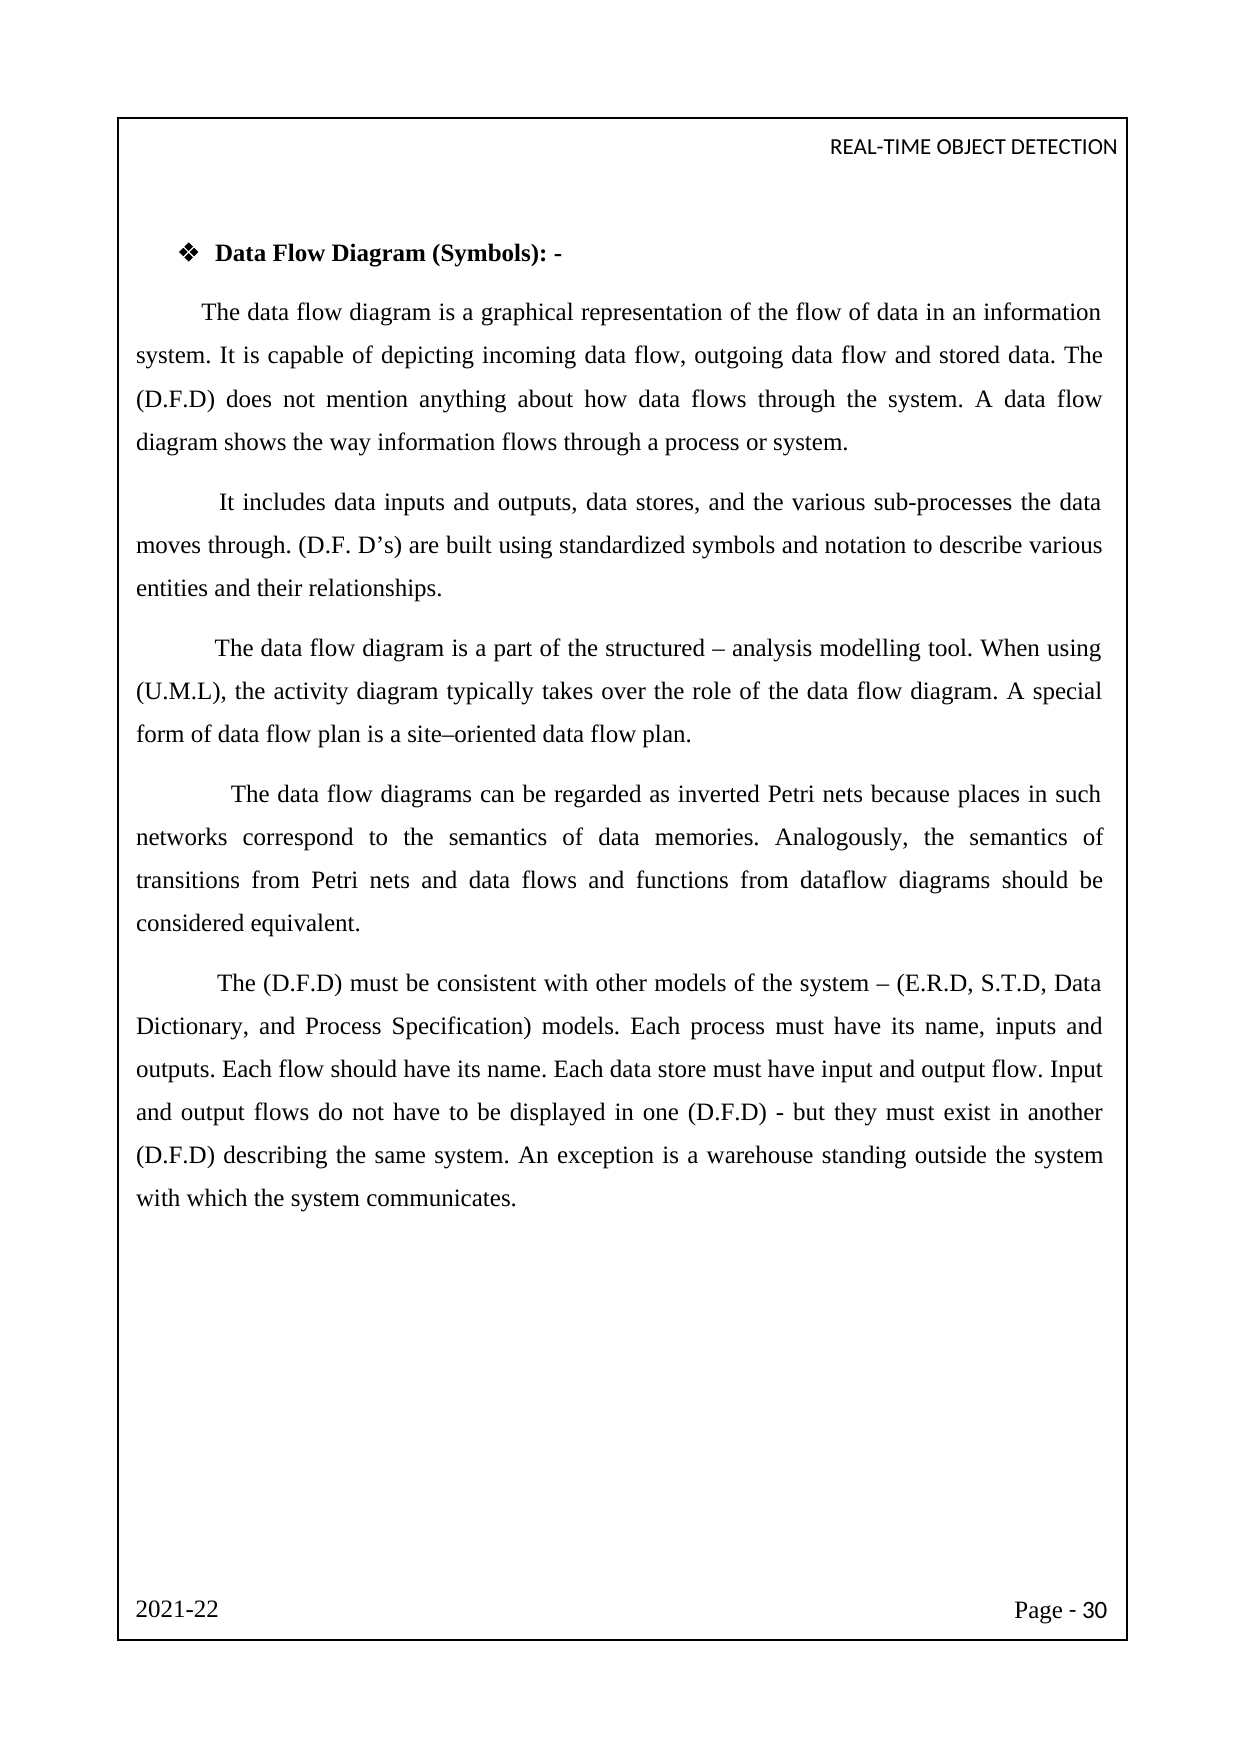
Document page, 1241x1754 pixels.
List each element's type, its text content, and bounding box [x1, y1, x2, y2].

text The data flow diagrams can be regarded as inverted Petri nets because places in such networks correspond to the semantics of data memories. Analogously, the semantics of transitions from Petri nets and data flows and functions from dataflow diagrams should be considered equivalent. [136, 779, 1104, 937]
text It includes data inputs and outputs, data stores, and the various sub-processes the data moves through. (D.F. D’s) are built using standardized symbols and notation to describe various entities and their relationships. [136, 487, 1104, 602]
text The (D.F.D) must be consistent with other models of the system – (E.R.D, S.T.D, Data Dictionary, and Process Specification) models. Each process must have its name, inputs and outputs. Each flow should have its name. Each data store must have input and output flow. Input and output flows do not have to be displayed in one (D.F.D) - but they must exist in another (D.F.D) describing the same system. An exception is a warehouse standing outside the system with which the system communicates. [136, 968, 1104, 1212]
list Data Flow Diagram (Symbols): - [177, 238, 1104, 266]
text The data flow diagram is a graphical representation of the flow of data in an information system. It is capable of depicting incoming data flow, outgoing data flow and stored data. The (D.F.D) does not mention anything about how data flows through the system. A data flow diagram shows the way information flows through a process or system. [136, 297, 1104, 456]
text The data flow diagram is a part of the structured – analysis modelling tool. When using (U.M.L), the activity diagram typically takes over the role of the data flow diagram. A special form of data flow plan is a site–oriented data flow plan. [136, 633, 1104, 748]
